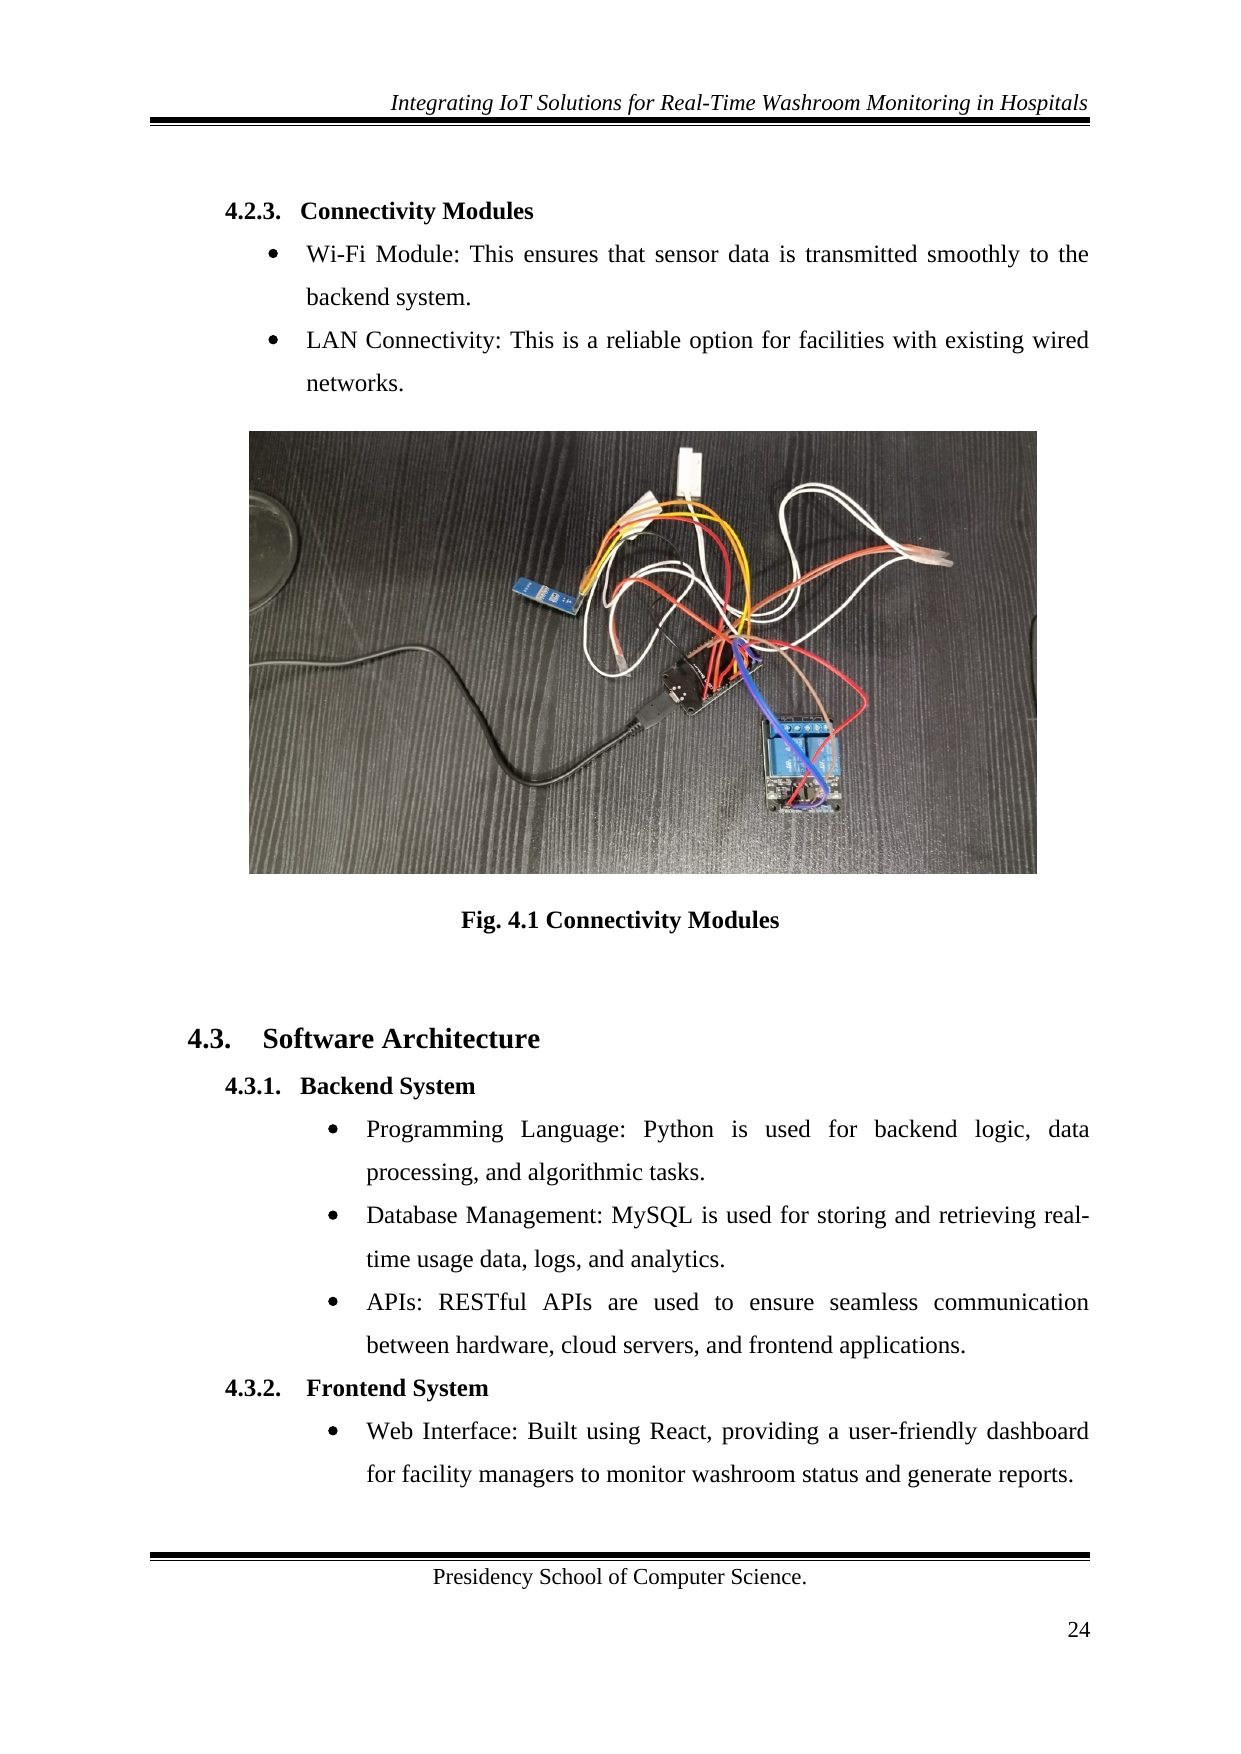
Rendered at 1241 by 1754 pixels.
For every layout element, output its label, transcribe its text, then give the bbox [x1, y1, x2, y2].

list Backend System [225, 1071, 1090, 1100]
list Programming Language: Python is used for backend logic, data processing, and algorithmic tasks. [328, 1114, 1090, 1186]
list APIs: RESTful APIs are used to ensure seamless communication between hardware, cloud servers, and frontend applications. [328, 1287, 1090, 1359]
text Fig. 4.1 Connectivity Modules [150, 905, 1090, 934]
list Web Interface: Built using React, providing a user-friendly dashboard for facility managers to monitor washroom status and generate reports. [328, 1416, 1090, 1488]
list Wi-Fi Module: This ensures that sensor data is transmitted smoothly to the backend system. [269, 239, 1090, 311]
list Software Architecture [187, 1021, 1090, 1054]
list LAN Connectivity: This is a reliable option for facilities with existing wired networks. [269, 325, 1090, 397]
list Frontend System [225, 1373, 1090, 1402]
list Connectivity Modules [225, 196, 1090, 224]
list Database Management: MySQL is used for storing and retrieving real-time usage data, logs, and analytics. [328, 1201, 1090, 1272]
picture [250, 431, 1037, 874]
